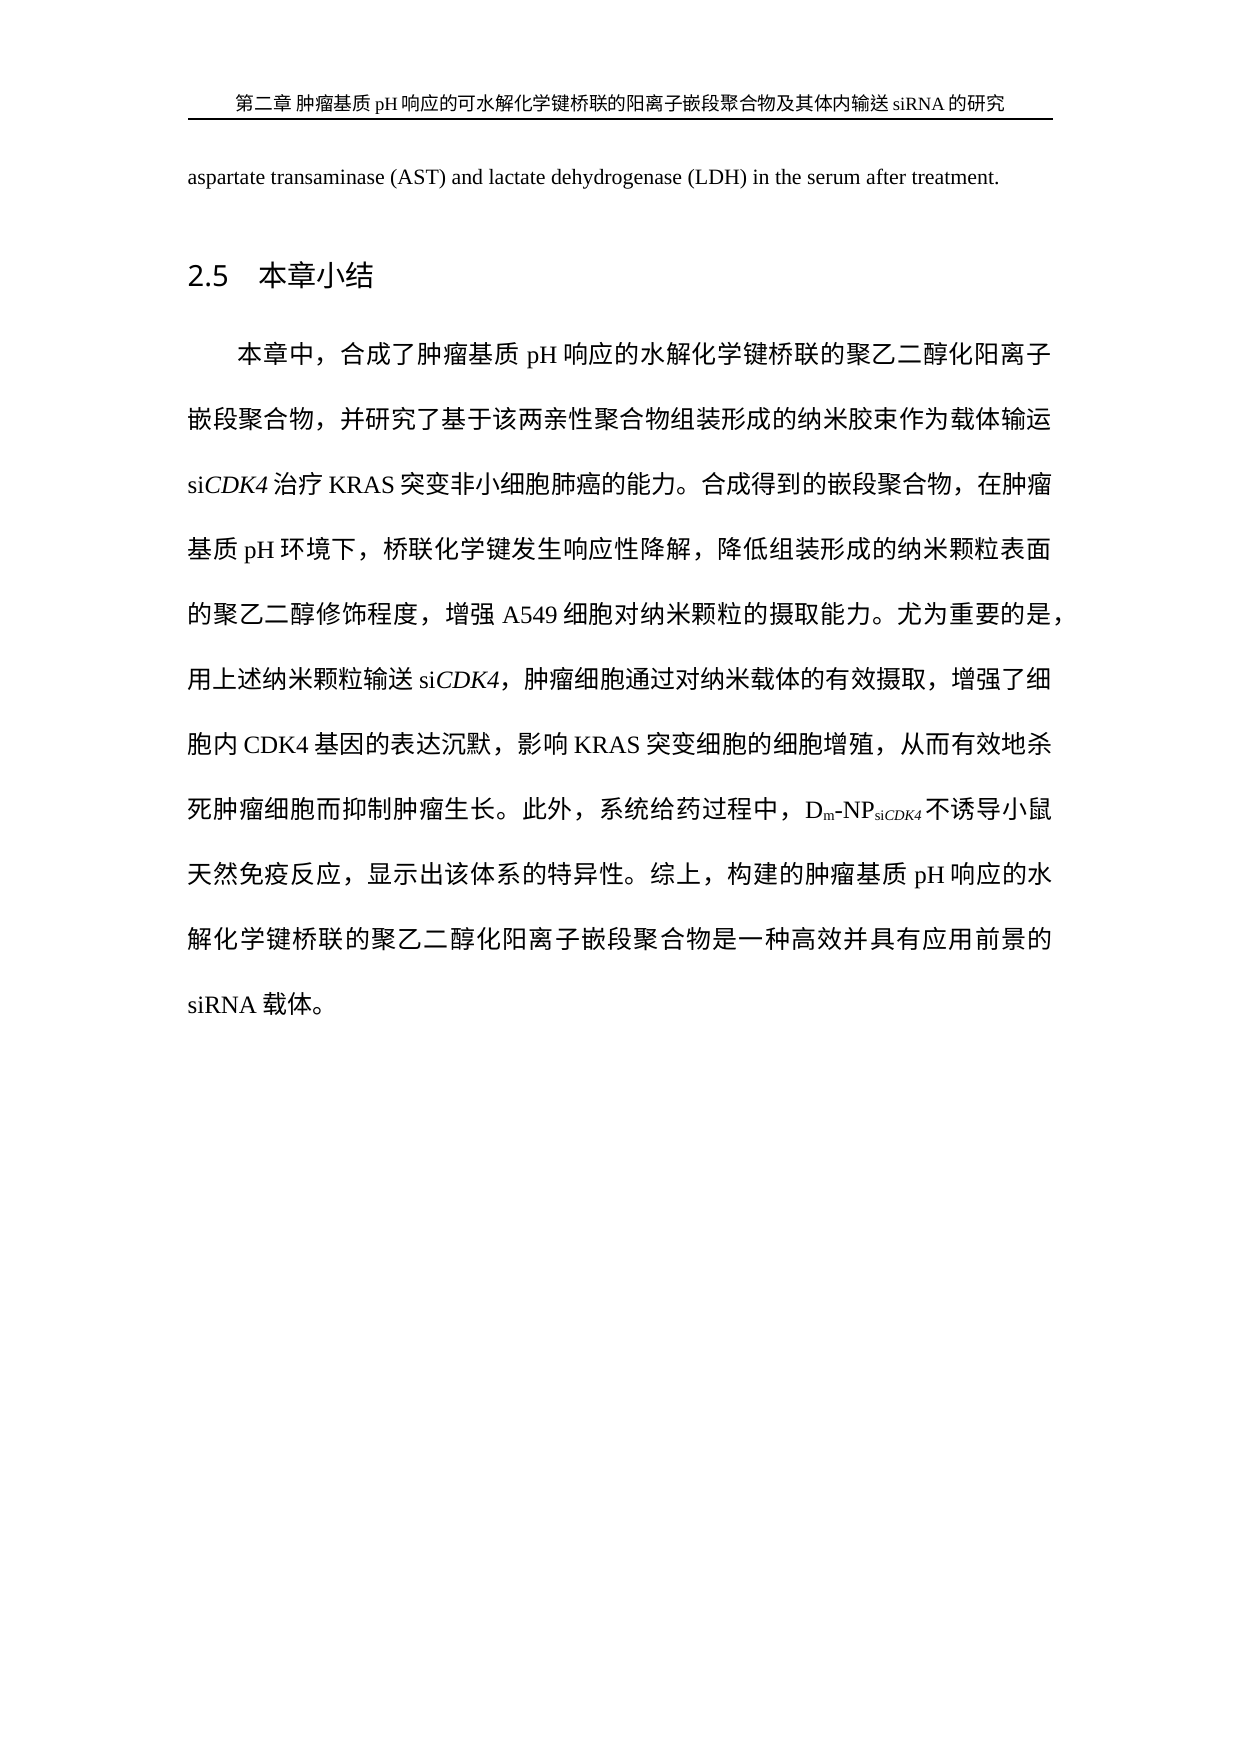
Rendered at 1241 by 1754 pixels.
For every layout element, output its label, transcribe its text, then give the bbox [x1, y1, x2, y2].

text 本章中，合成了肿瘤基质pH响应的水解化学键桥联的聚乙二醇化阳离子嵌段聚合物，并研究了基于该两亲性聚合物组装形成的纳米胶束作为载体输运siCDK4治疗KRAS突变非小细胞肺癌的能力。合成得到的嵌段聚合物，在肿瘤基质pH环境下，桥联化学键发生响应性降解，降低组装形成的纳米颗粒表面的聚乙二醇修饰程度，增强A549细胞对纳米颗粒的摄取能力。尤为重要的是，用上述纳米颗粒输送siCDK4，肿瘤细胞通过对纳米载体的有效摄取，增强了细胞内CDK4基因的表达沉默，影响KRAS突变细胞的细胞增殖，从而有效地杀死肿瘤细胞而抑制肿瘤生长。此外，系统给药过程中，Dm-NPsiCDK4不诱导小鼠天然免疫反应，显示出该体系的特异性。综上，构建的肿瘤基质pH响应的水解化学键桥联的聚乙二醇化阳离子嵌段聚合物是一种高效并具有应用前景的siRNA载体。 [187, 320, 1053, 1035]
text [187, 160, 1053, 193]
subtitle 2.5 本章小结 [187, 243, 1053, 308]
